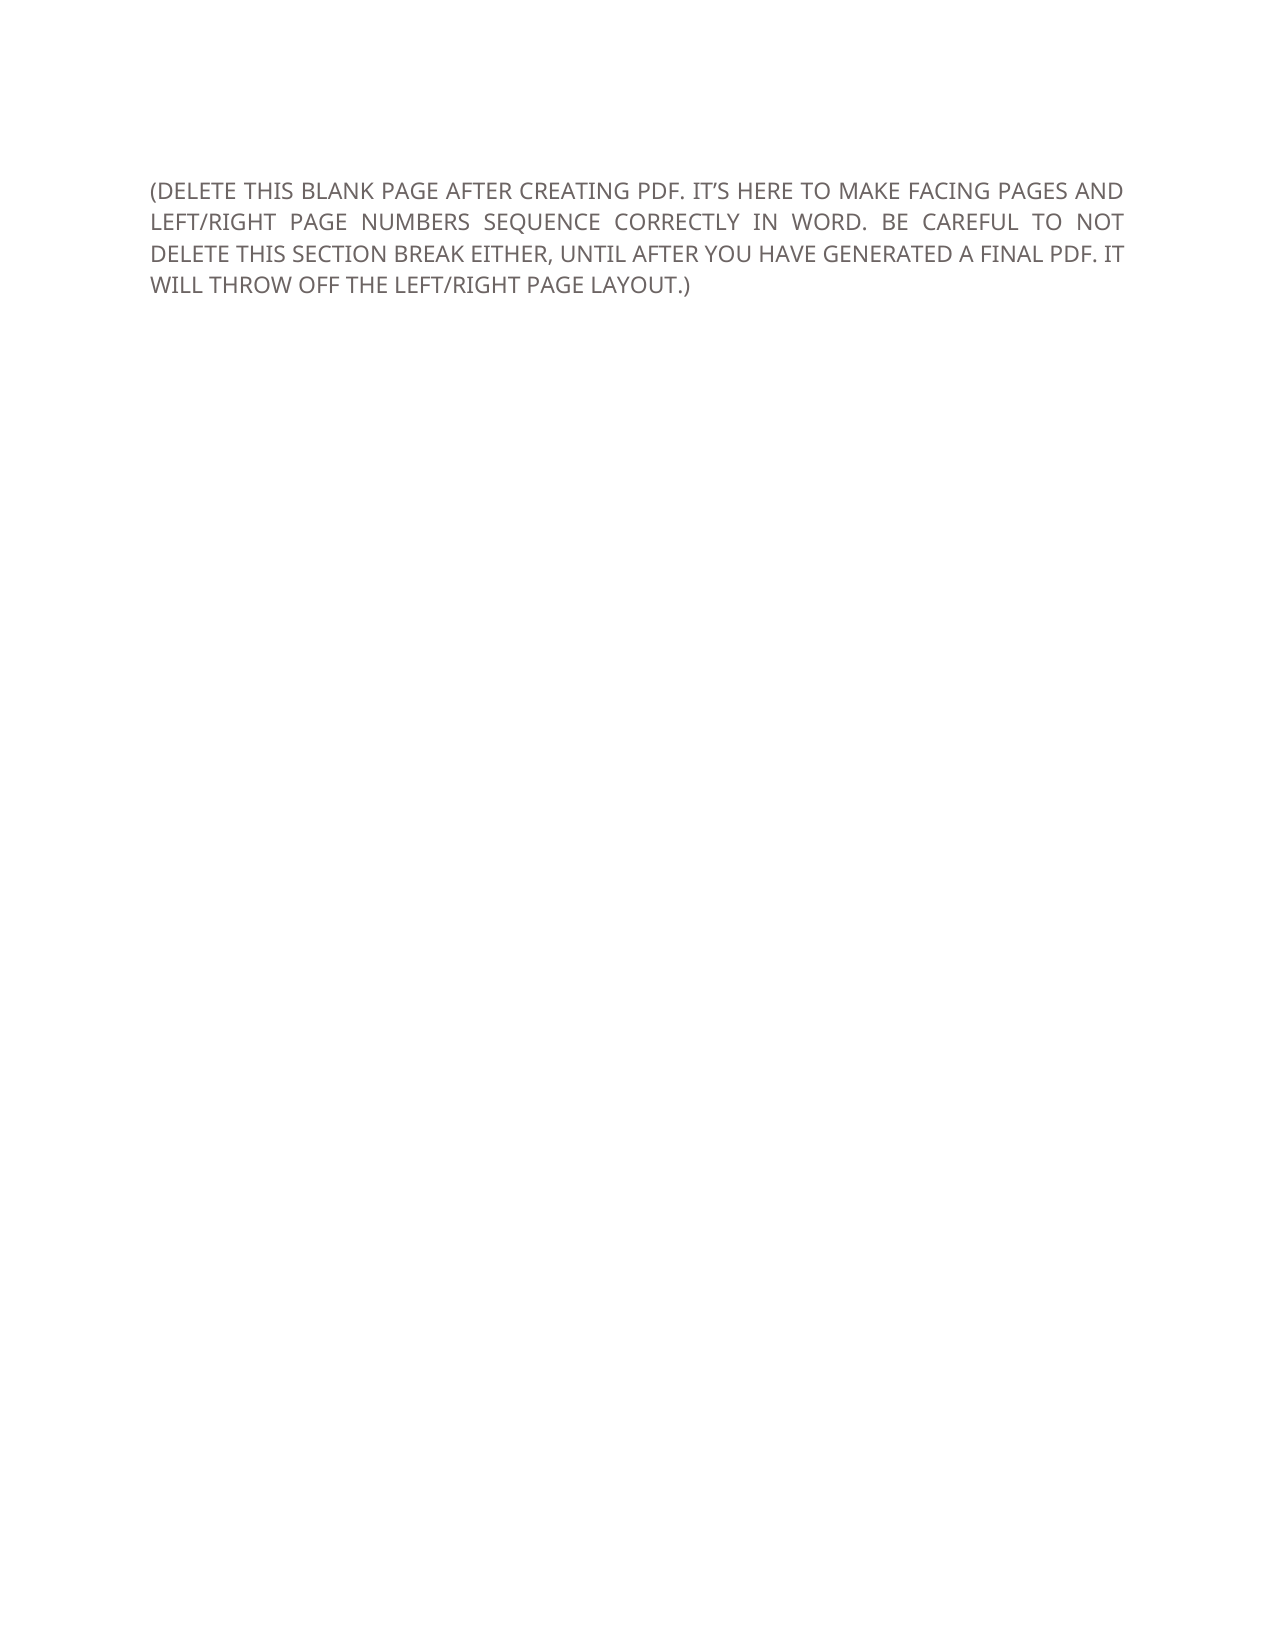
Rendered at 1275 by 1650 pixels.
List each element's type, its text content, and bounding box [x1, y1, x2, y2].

text (delete this blank page after creating PDF. it’s here to make facing pages and Left/Right page numbers sequence correctly in Word. Be careful to not delete this section break either, until after you have generated a final PDF. It will throw off the left/right page layout.) [150, 175, 1125, 300]
